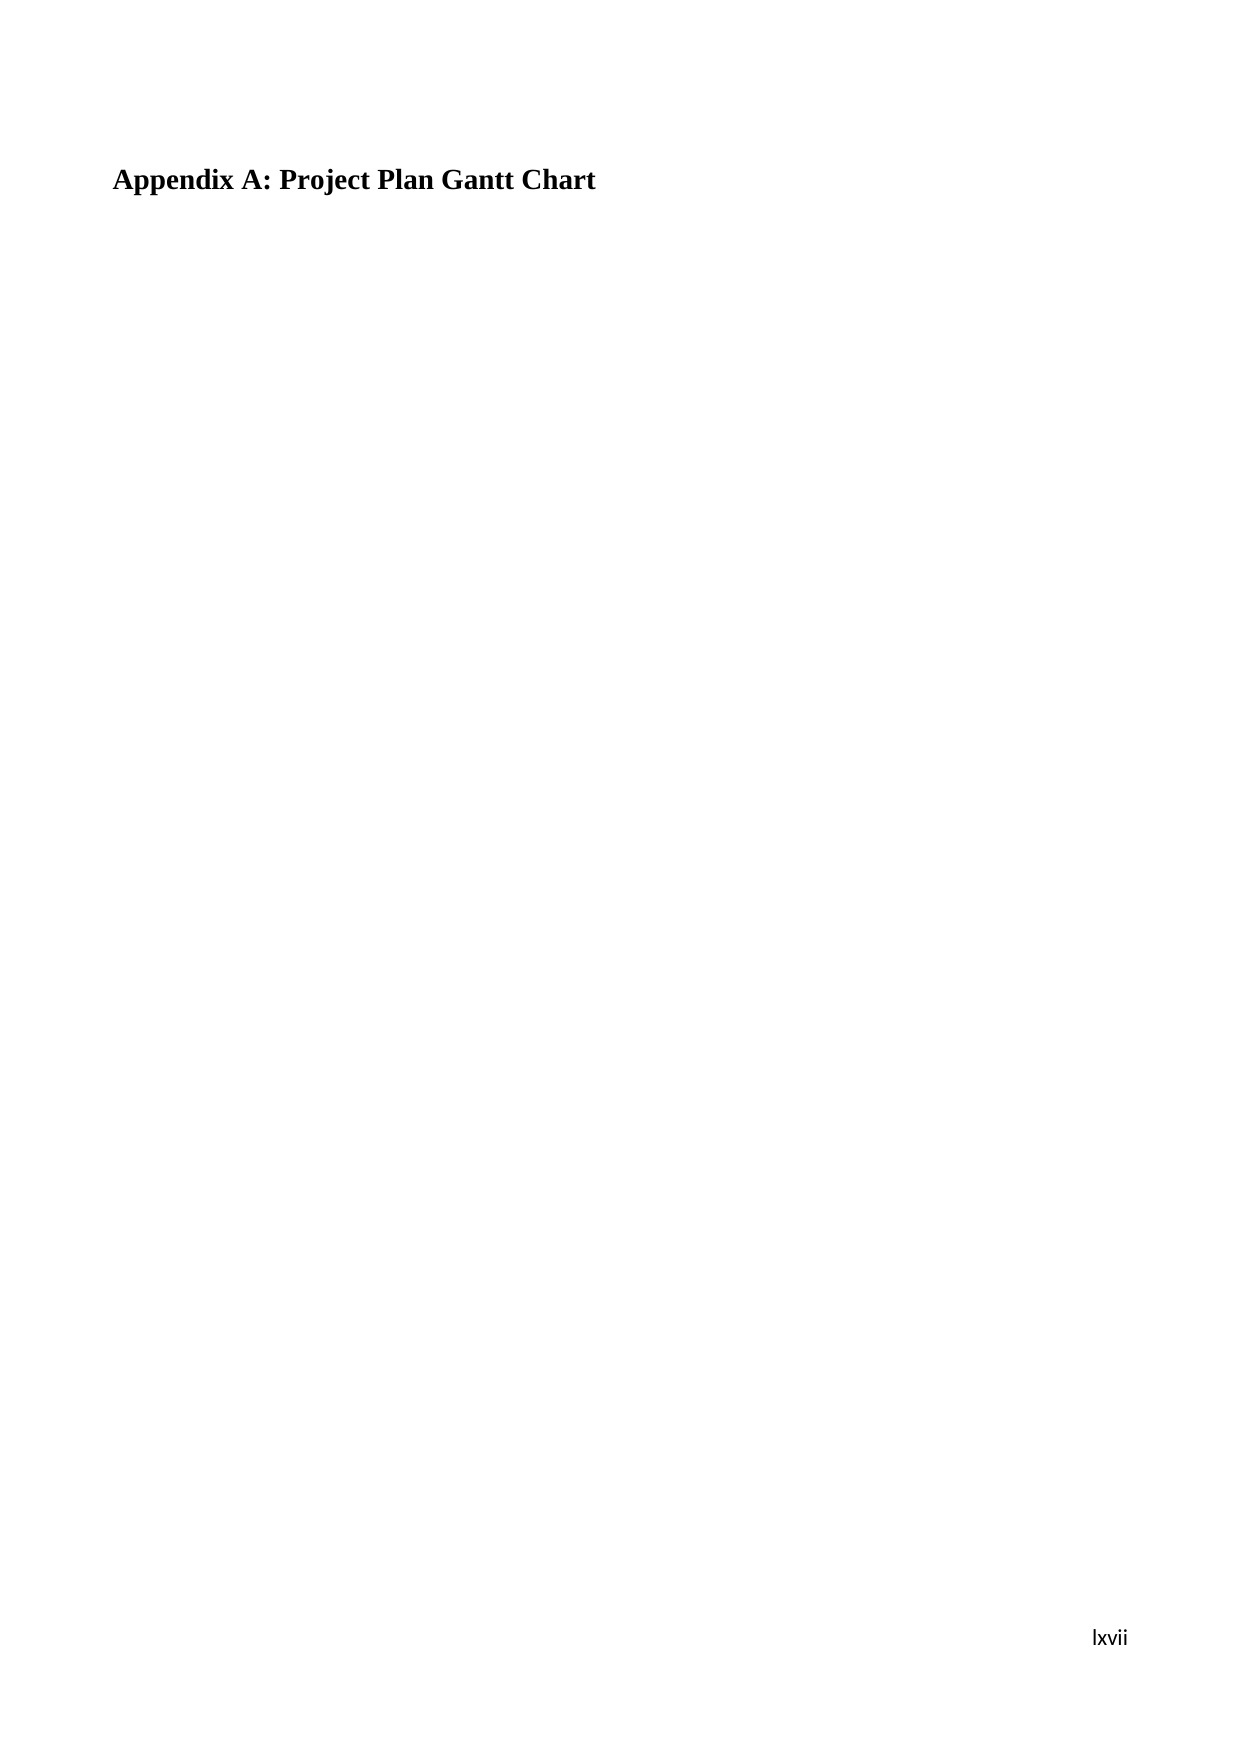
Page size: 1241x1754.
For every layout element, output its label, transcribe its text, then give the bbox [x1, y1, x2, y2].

subtitle Appendix A: Project Plan Gantt Chart [112, 162, 1128, 196]
